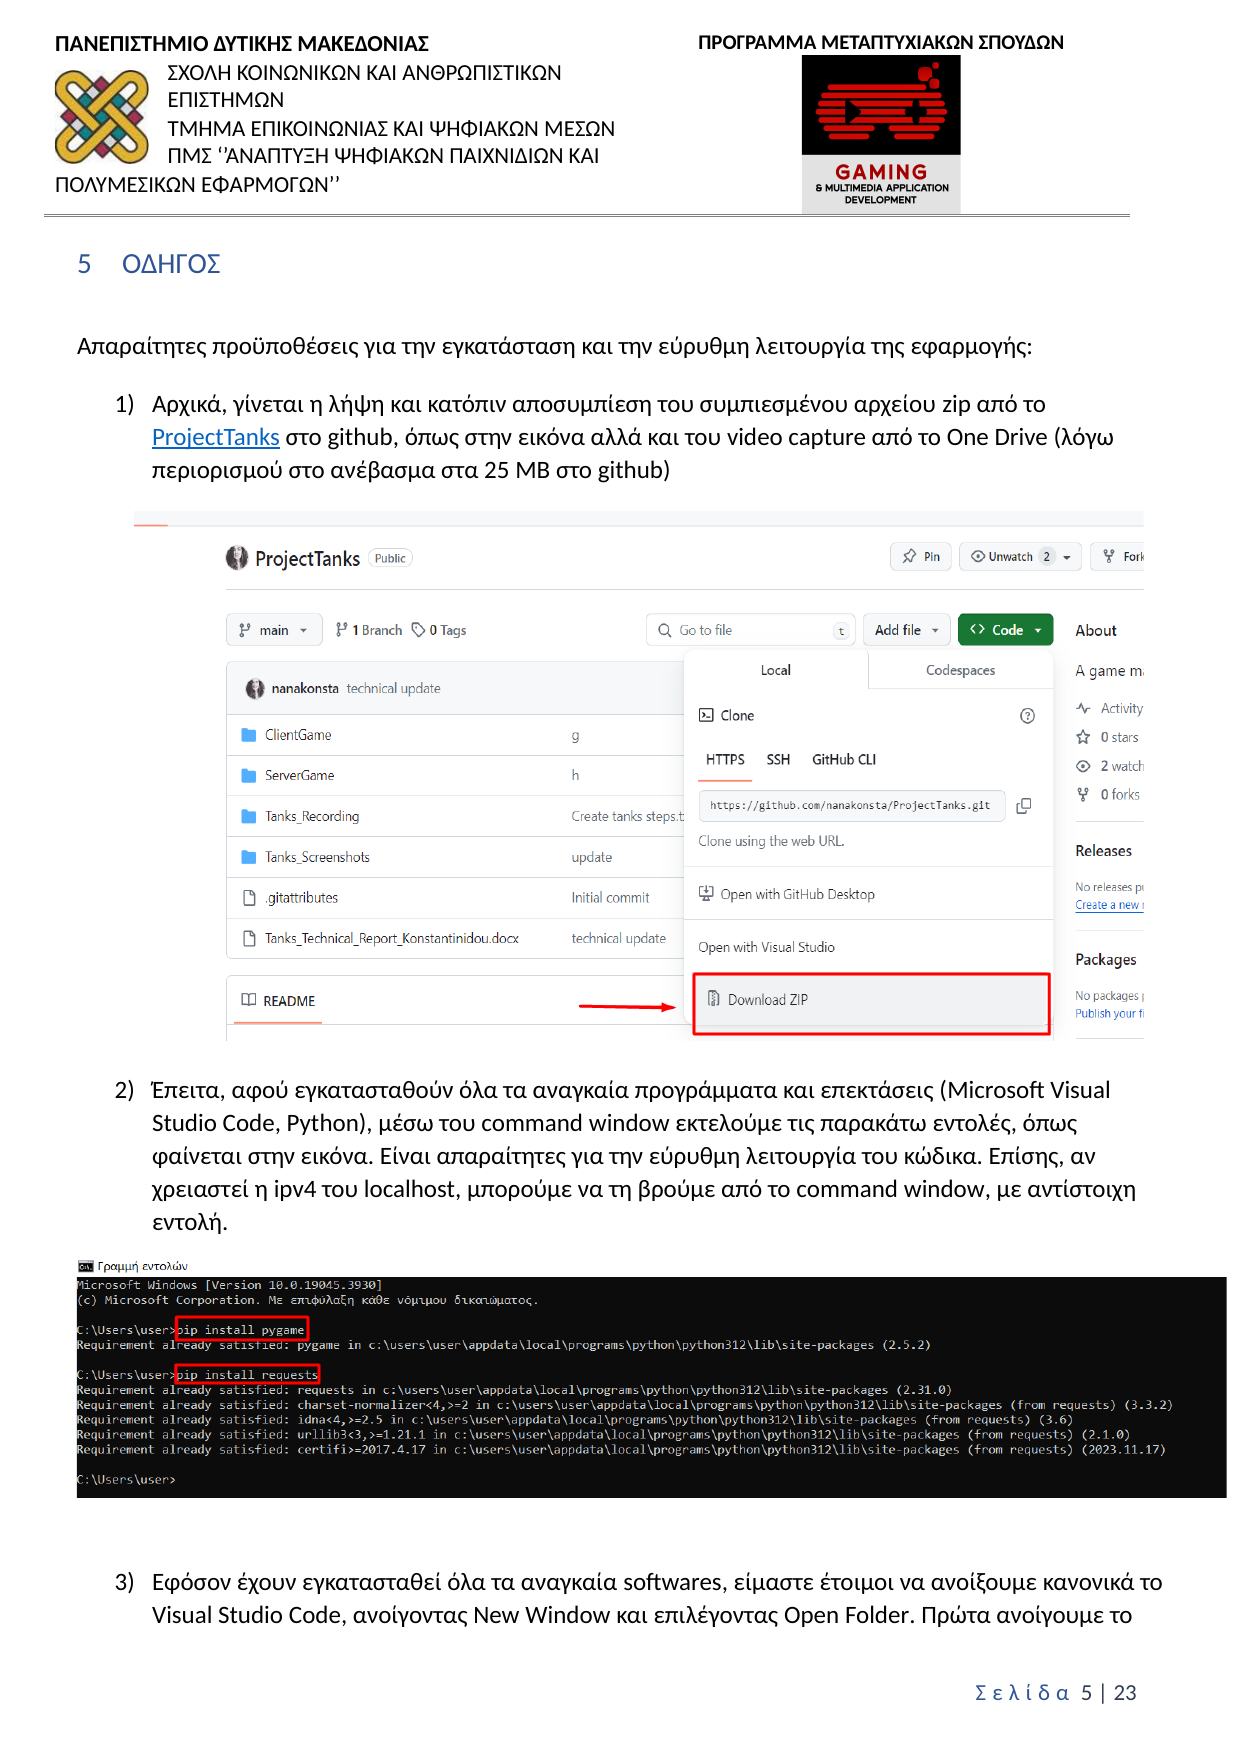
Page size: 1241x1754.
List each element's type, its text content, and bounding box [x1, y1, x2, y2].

subtitle ΟΔΗΓΟΣ [77, 245, 1163, 281]
list Έπειτα, αφού εγκατασταθούν όλα τα αναγκαία προγράμματα και επεκτάσεις (Microsoft Visual Studio Code, Python), μέσω του command window εκτελούμε τις παρακάτω εντολές, όπως φαίνεται στην εικόνα. Είναι απαραίτητες για την εύρυθμη λειτουργία του κώδικα. Επίσης, αν χρειαστεί η ipv4 του localhost, μπορούμε να τη βρούμε από το command window, με αντίστοιχη εντολή. [114, 1074, 1163, 1237]
picture [801, 55, 961, 214]
picture [76, 1255, 1227, 1498]
text Απαραίτητες προϋποθέσεις για την εγκατάσταση και την εύρυθμη λειτουργία της εφαρμογής: [77, 330, 1163, 361]
picture [54, 70, 149, 164]
subtitle Αρχικά, γίνεται η λήψη και κατόπιν αποσυμπίεση του συμπιεσμένου αρχείου zip από το ProjectTanks στο github, όπως στην εικόνα αλλά και του video capture από το One Drive (λόγω περιορισμού στο ανέβασμα στα 25 MB στο github) [114, 388, 1163, 484]
picture [134, 511, 1144, 1041]
